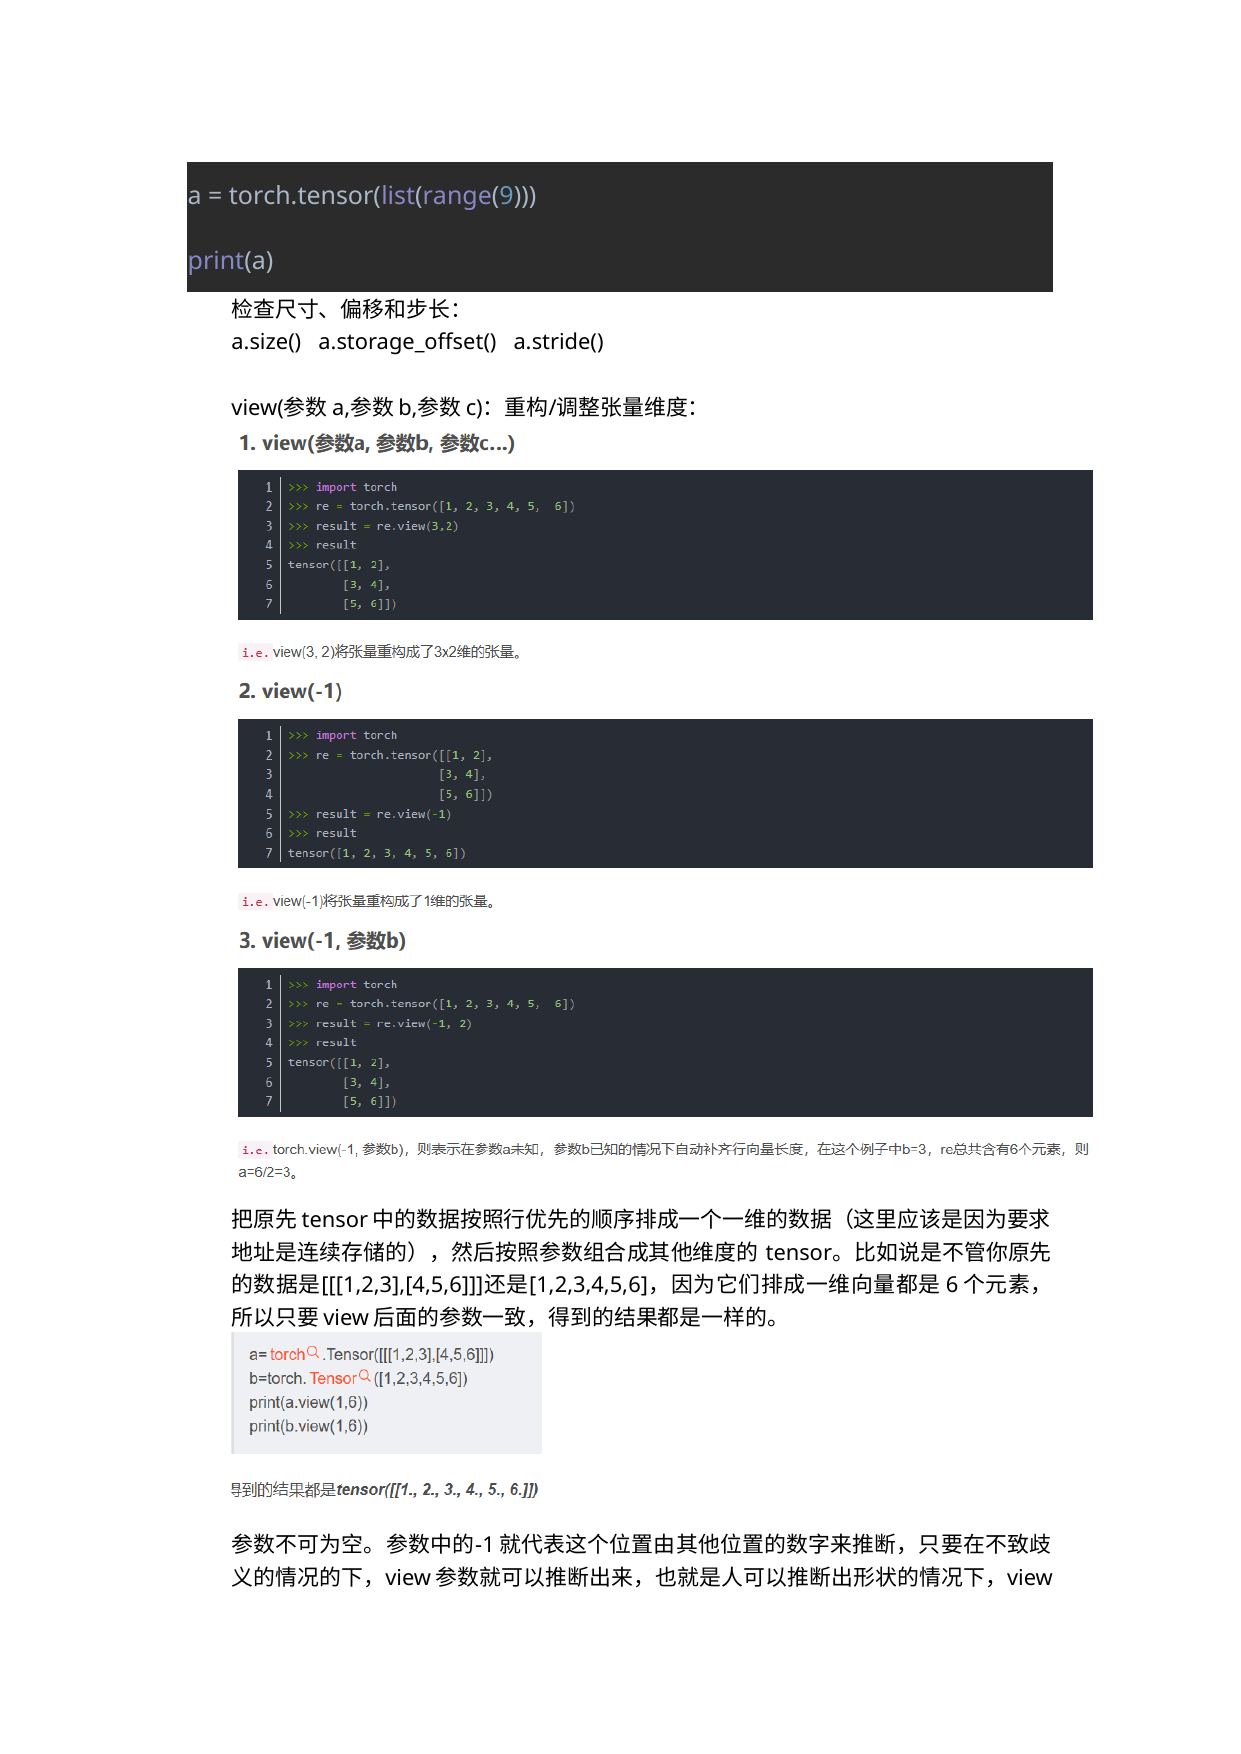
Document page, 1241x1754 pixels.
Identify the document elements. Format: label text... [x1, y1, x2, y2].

text 检查尺寸、偏移和步长： [231, 292, 1053, 324]
text a = torch.tensor(list(range(9))) print(a) [187, 162, 1053, 292]
text a.size() a.storage_offset() a.stride() [231, 324, 1053, 357]
text 把原先tensor中的数据按照行优先的顺序排成一个一维的数据（这里应该是因为要求地址是连续存储的），然后按照参数组合成其他维度的tensor。比如说是不管你原先的数据是[[[1,2,3],[4,5,6]]]还是[1,2,3,4,5,6]，因为它们排成一维向量都是6个元素，所以只要view后面的参数一致，得到的结果都是一样的。 [231, 1202, 1053, 1332]
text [231, 1527, 1053, 1592]
text view(参数a,参数b,参数c)：重构/调整张量维度： [231, 389, 1053, 422]
